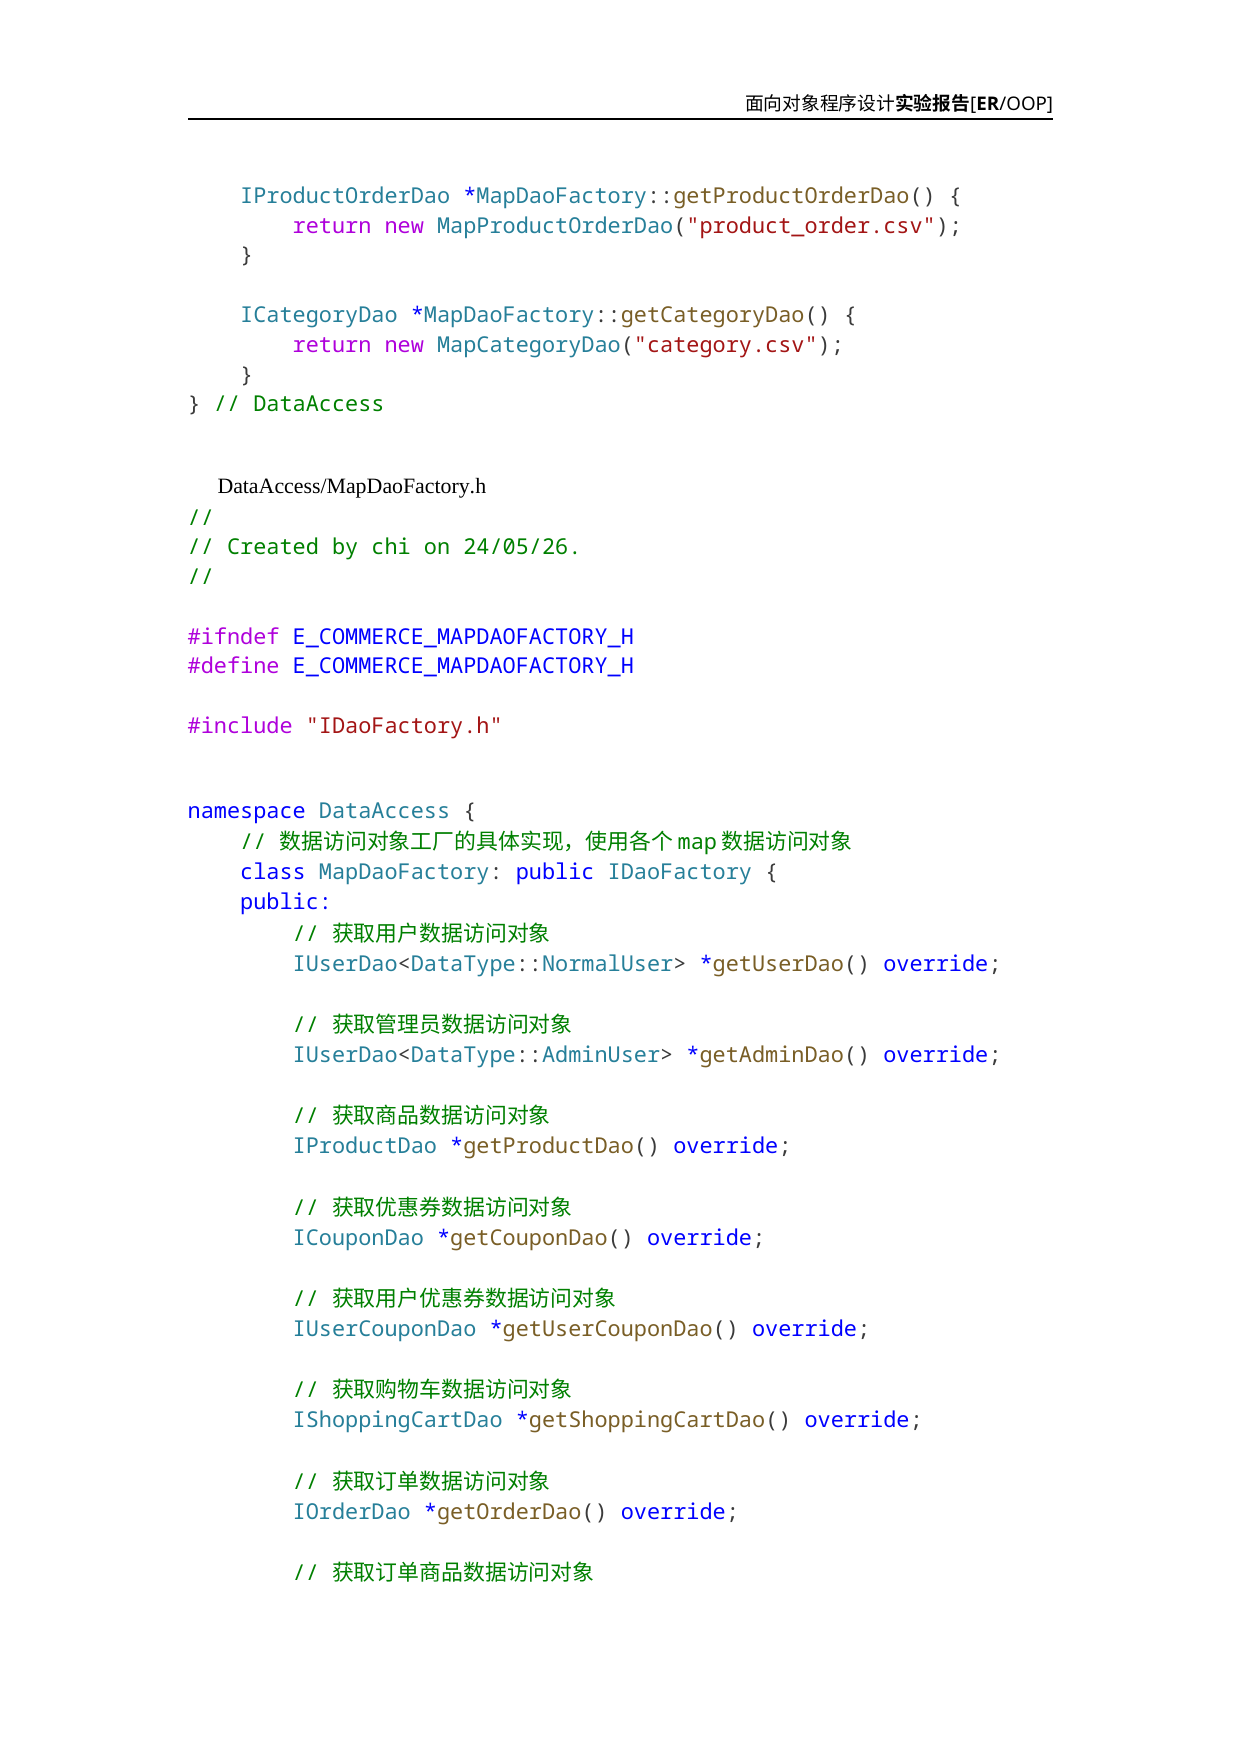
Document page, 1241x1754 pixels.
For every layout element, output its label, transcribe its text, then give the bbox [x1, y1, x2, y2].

text IShoppingCartDao *getShoppingCartDao() override; [187, 1404, 1053, 1434]
text IUserCouponDao *getUserCouponDao() override; [187, 1313, 1053, 1343]
text // 数据访问对象工厂的具体实现，使用各个map数据访问对象 [187, 824, 1053, 856]
text class MapDaoFactory: public IDaoFactory { [187, 856, 1053, 886]
text // 获取管理员数据访问对象 [187, 1007, 1053, 1039]
text #define E_COMMERCE_MAPDAOFACTORY_H [187, 650, 1053, 680]
text // 获取优惠券数据访问对象 [187, 1190, 1053, 1222]
text // [187, 561, 1053, 591]
text // Created by chi on 24/05/26. [187, 531, 1053, 561]
text IProductDao *getProductDao() override; [187, 1130, 1053, 1160]
text // [187, 501, 1053, 531]
text // 获取订单数据访问对象 [187, 1464, 1053, 1496]
text public: [187, 886, 1053, 916]
text return new MapCategoryDao("category.csv"); [187, 329, 1053, 358]
text #ifndef E_COMMERCE_MAPDAOFACTORY_H [187, 621, 1053, 650]
text IOrderDao *getOrderDao() override; [187, 1496, 1053, 1525]
text ICouponDao *getCouponDao() override; [187, 1222, 1053, 1251]
text namespace DataAccess { [187, 794, 1053, 824]
text // 获取用户优惠券数据访问对象 [187, 1281, 1053, 1313]
text IProductOrderDao *MapDaoFactory::getProductOrderDao() { [187, 180, 1053, 209]
text // 获取订单商品数据访问对象 [187, 1555, 1053, 1587]
text #include "IDaoFactory.h" [187, 710, 1053, 740]
text // 获取商品数据访问对象 [187, 1098, 1053, 1130]
text // 获取用户数据访问对象 [187, 916, 1053, 947]
text DataAccess/MapDaoFactory.h [186, 460, 1053, 501]
text ICategoryDao *MapDaoFactory::getCategoryDao() { [187, 299, 1053, 329]
text IUserDao<DataType::AdminUser> *getAdminDao() override; [187, 1039, 1053, 1069]
text return new MapProductOrderDao("product_order.csv"); [187, 209, 1053, 239]
text } [187, 358, 1053, 388]
text } // DataAccess [187, 388, 1053, 418]
text IUserDao<DataType::NormalUser> *getUserDao() override; [187, 947, 1053, 977]
text // 获取购物车数据访问对象 [187, 1372, 1053, 1404]
text } [187, 239, 1053, 269]
